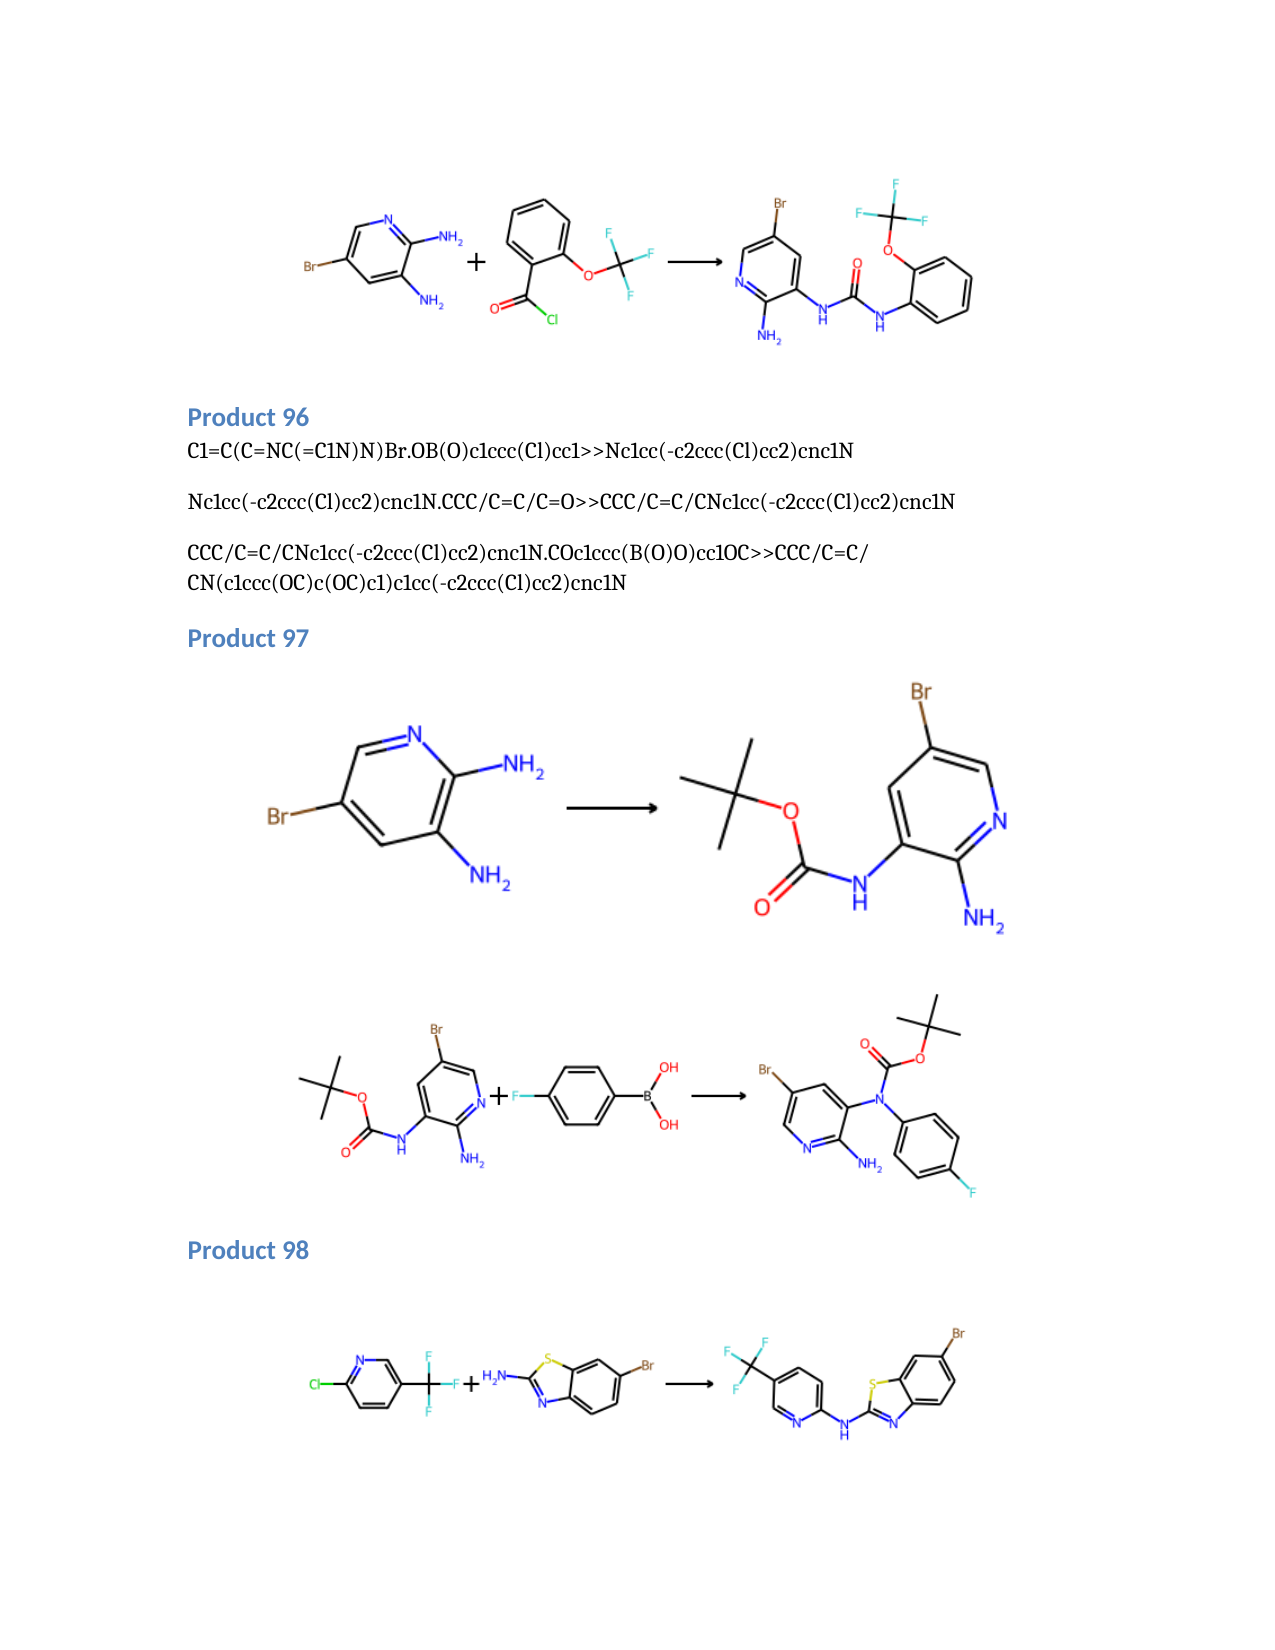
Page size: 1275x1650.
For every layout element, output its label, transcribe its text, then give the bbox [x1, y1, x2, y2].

picture [187, 1271, 1088, 1497]
picture [187, 150, 1088, 375]
subtitle Product 98 [187, 1233, 1087, 1266]
subtitle Product 96 [187, 400, 1087, 433]
text Nc1cc(-c2ccc(Cl)cc2)cnc1N.CCC/C=C/C=O>>CCC/C=C/CNc1cc(-c2ccc(Cl)cc2)cnc1N [187, 489, 1087, 515]
picture [187, 983, 1088, 1209]
subtitle Product 97 [187, 621, 1087, 654]
text C1=C(C=NC(=C1N)N)Br.OB(O)c1ccc(Cl)cc1>>Nc1cc(-c2ccc(Cl)cc2)cnc1N [187, 438, 1087, 464]
picture [187, 658, 1088, 959]
text CCC/C=C/CNc1cc(-c2ccc(Cl)cc2)cnc1N.COc1ccc(B(O)O)cc1OC>>CCC/C=C/CN(c1ccc(OC)c(OC)c1)c1cc(-c2ccc(Cl)cc2)cnc1N [187, 540, 1087, 596]
